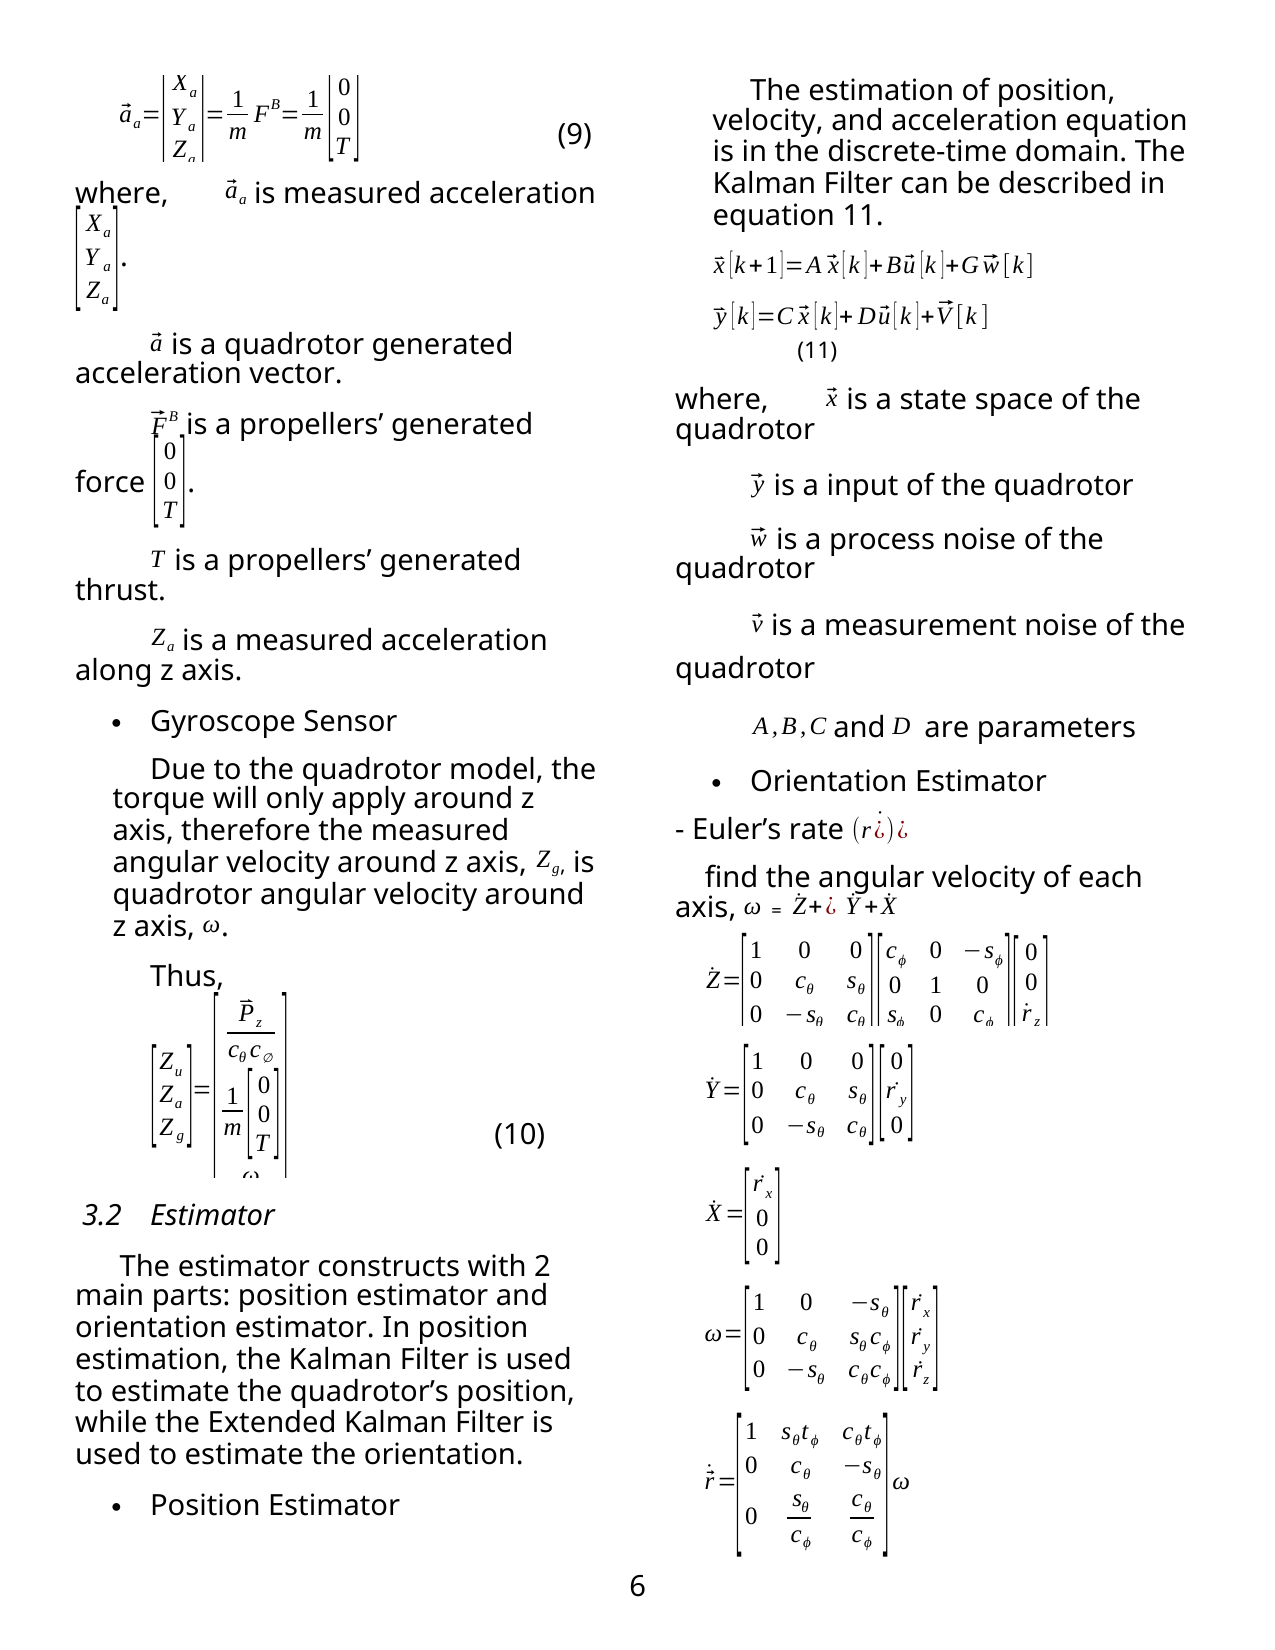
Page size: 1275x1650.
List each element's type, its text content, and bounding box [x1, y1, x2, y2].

list Position Estimator [112, 1490, 600, 1521]
text - Euler’s rate [675, 814, 1200, 846]
text (9) [164, 75, 202, 161]
list Gyroscope Sensor [112, 706, 600, 737]
text (9) [203, 75, 329, 161]
text find the angular velocity of each axis, = [675, 863, 1200, 926]
text (11) [712, 299, 1200, 365]
text is a process noise of the quadrotor [675, 524, 1200, 587]
text and are parameters [675, 706, 1200, 746]
text where, is a state space of the quadrotor [675, 384, 1200, 448]
text The estimator constructs with 2 main parts: position estimator and orientation estimator. In position estimation, the Kalman Filter is used to estimate the quadrotor’s position, while the Extended Kalman Filter is used to estimate the orientation. [75, 1251, 600, 1473]
text The estimation of position, velocity, and acceleration equation is in the discrete-time domain. The Kalman Filter can be described in equation 11. [712, 75, 1200, 234]
text (10) [112, 1009, 214, 1178]
list Estimator [82, 1194, 600, 1234]
text is a measured acceleration along z axis. [75, 626, 600, 689]
text is a quadrotor generated acceleration vector. [75, 329, 600, 392]
text Due to the quadrotor model, the torque will only apply around z axis, therefore the measured angular velocity around z axis, , is quadrotor angular velocity around z axis, . [112, 754, 600, 944]
text is a propellers’ generated thrust. [75, 545, 600, 609]
text (9) [119, 75, 163, 161]
text is a measurement noise of the quadrotor [675, 604, 1200, 687]
text is a propellers’ generated force . [75, 409, 600, 529]
text where, is measured acceleration . [75, 178, 600, 312]
text Thus, [112, 961, 600, 993]
text (10) [286, 1009, 600, 1178]
text (9) [358, 75, 600, 161]
list Orientation Estimator [712, 766, 1200, 798]
text (10) [215, 1009, 285, 1178]
text is a input of the quadrotor [675, 464, 1200, 504]
text (9) [330, 75, 357, 161]
